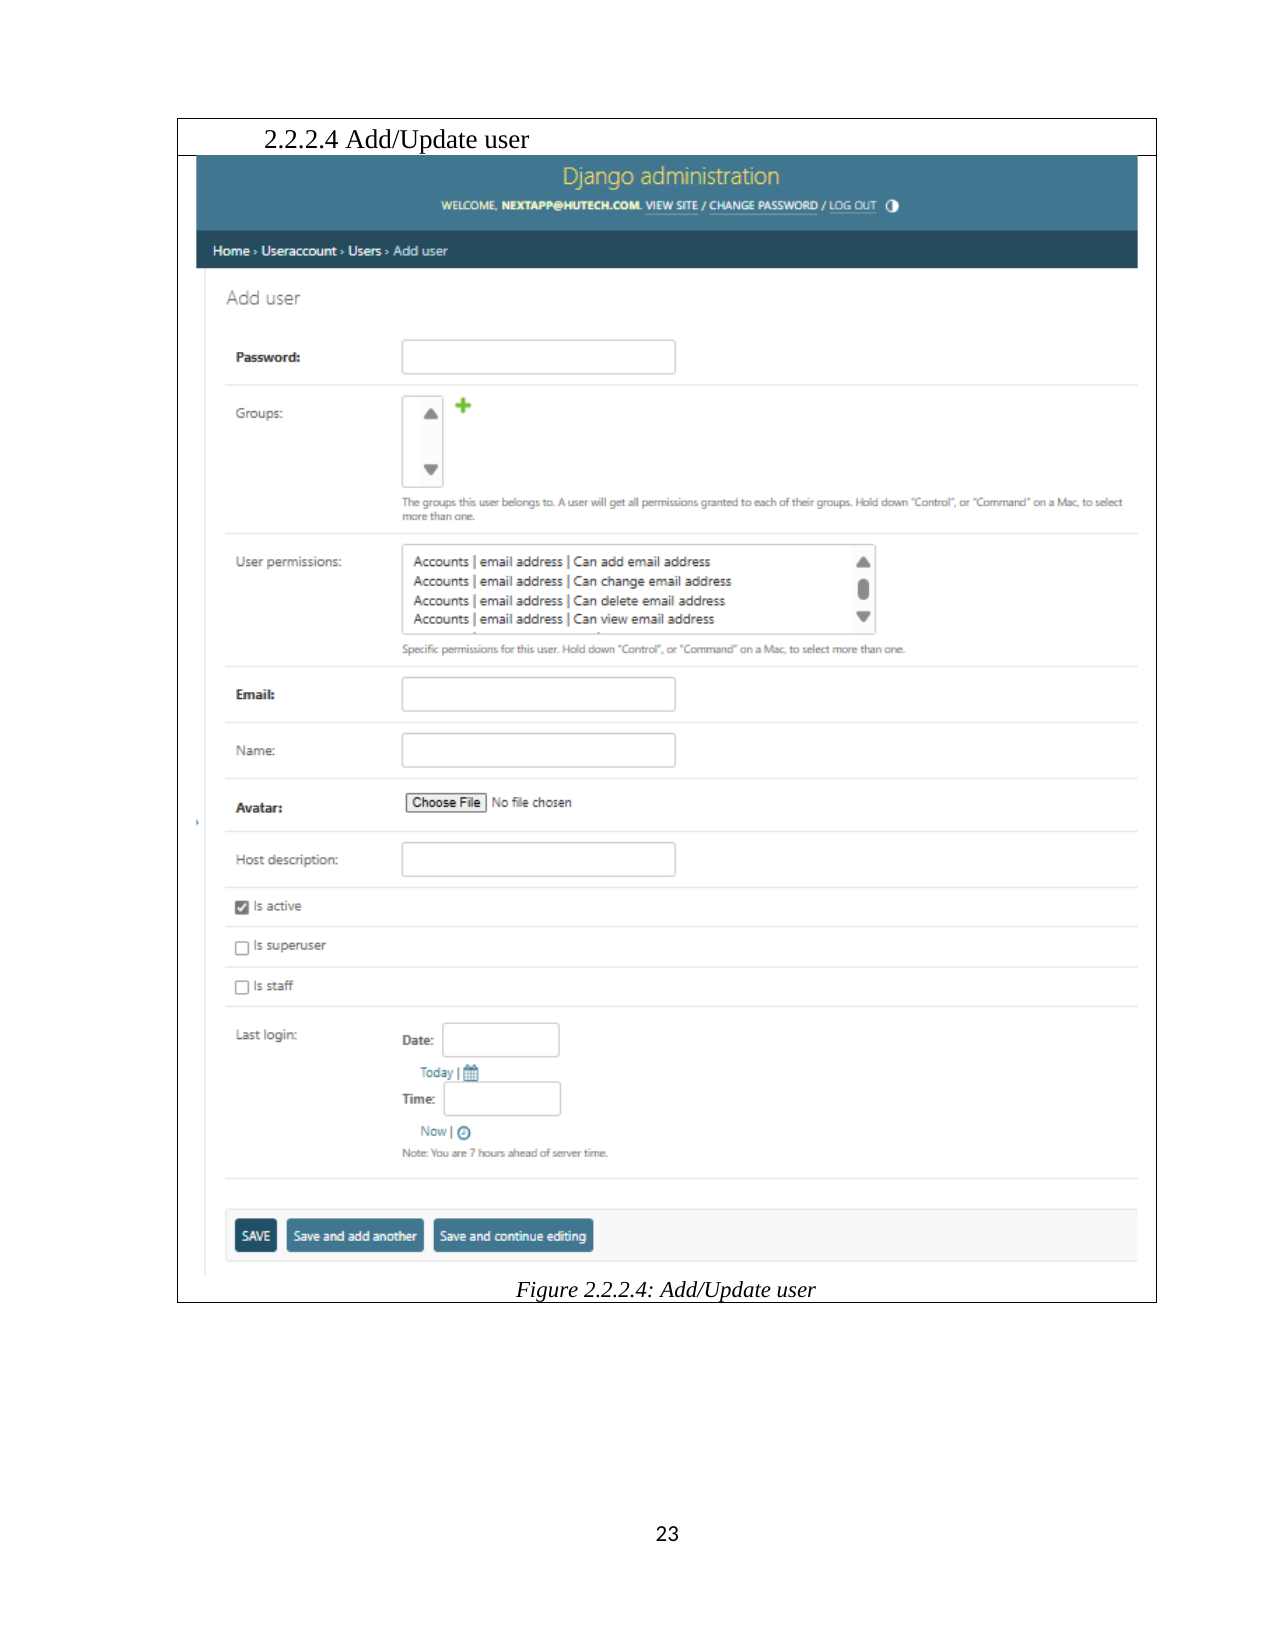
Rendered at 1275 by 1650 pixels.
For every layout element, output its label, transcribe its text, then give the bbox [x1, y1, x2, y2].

table_cell Figure 2.2.2.4: Add/Update user [178, 156, 1156, 1302]
table_header 2.2.2.4 Add/Update user [178, 119, 1156, 154]
picture [196, 155, 1138, 1276]
